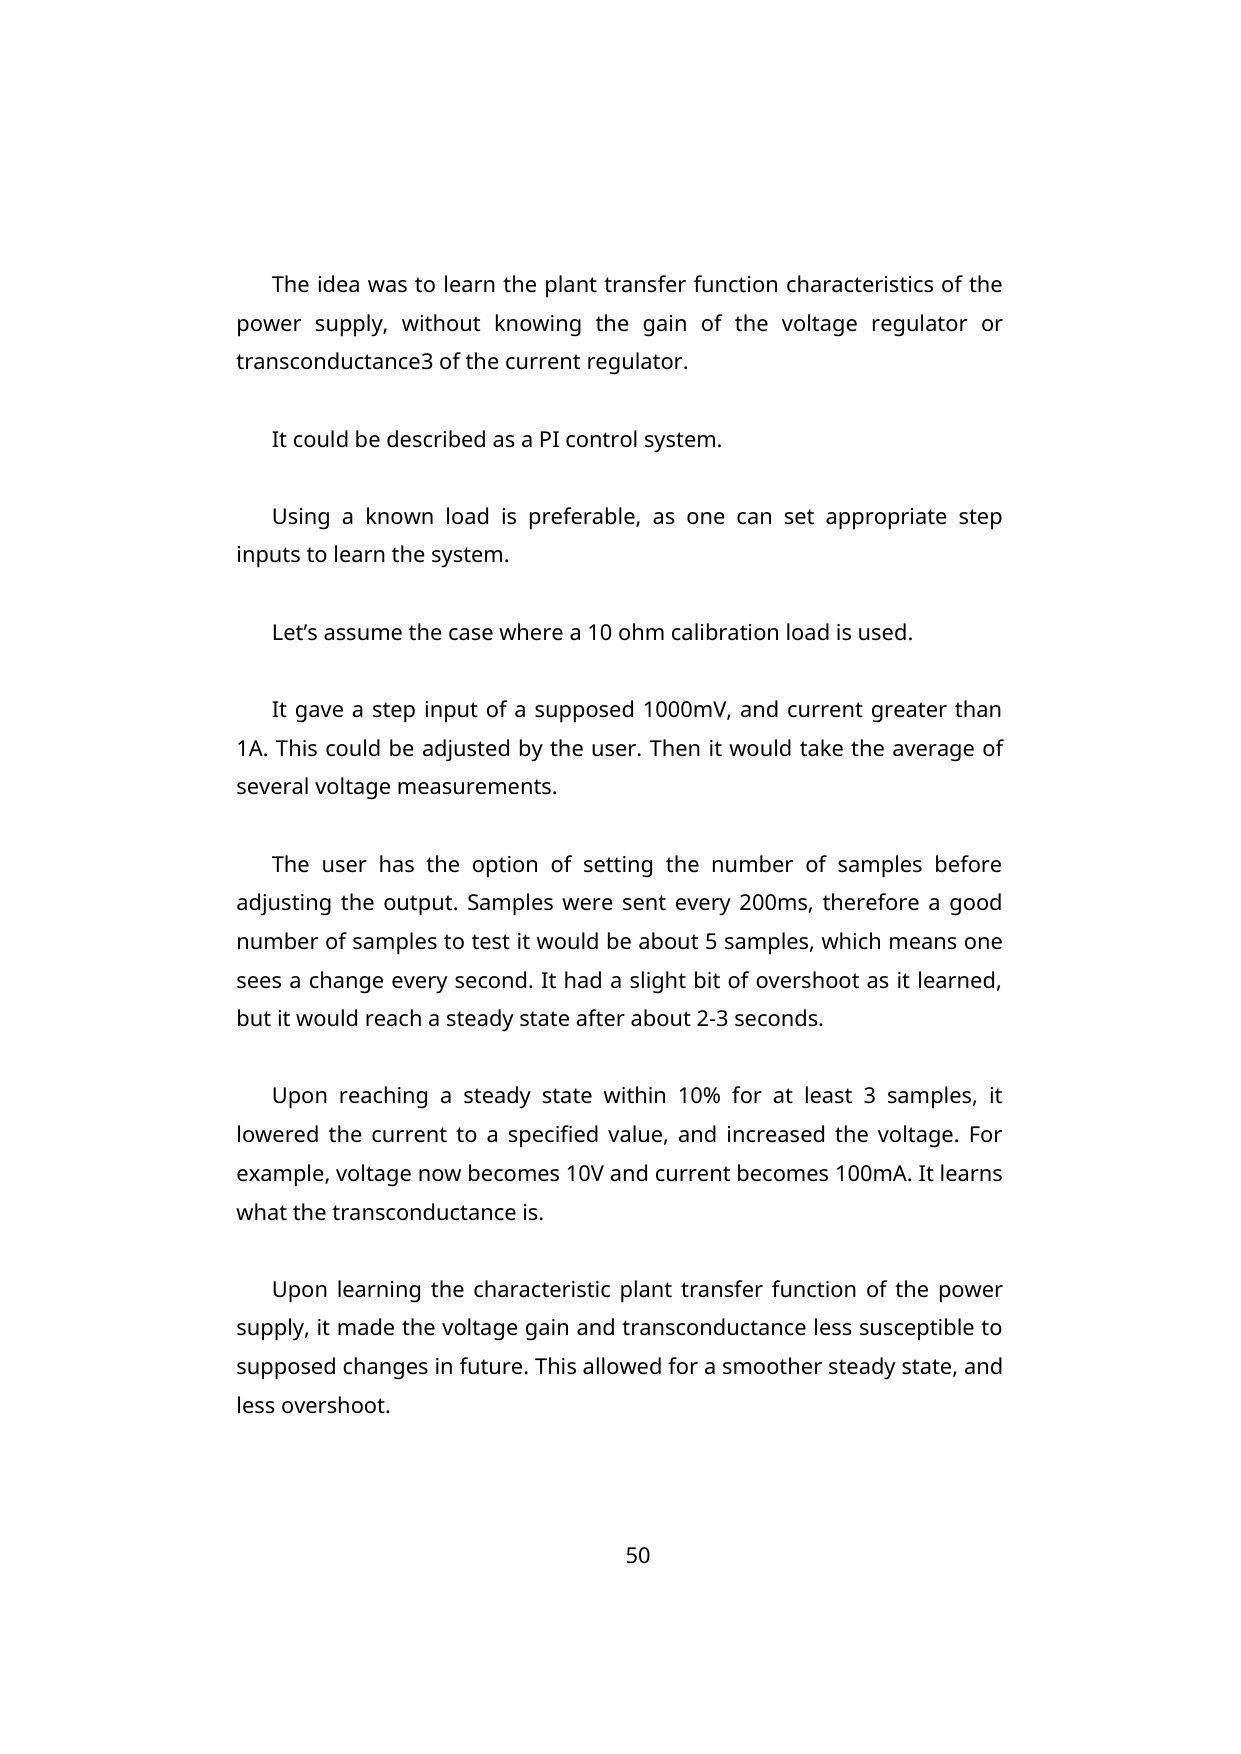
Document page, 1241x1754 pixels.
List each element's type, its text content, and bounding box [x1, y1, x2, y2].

text The idea was to learn the plant transfer function characteristics of the power supply, without knowing the gain of the voltage regulator or transconductance3 of the current regulator. [236, 269, 1004, 376]
text Upon reaching a steady state within 10% for at least 3 samples, it lowered the current to a specified value, and increased the voltage. For example, voltage now becomes 10V and current becomes 100mA. It learns what the transconductance is. [236, 1081, 1004, 1226]
text It gave a step input of a supposed 1000mV, and current greater than 1A. This could be adjusted by the user. Then it would take the average of several voltage measurements. [236, 694, 1004, 801]
text The user has the option of setting the number of samples before adjusting the output. Samples were sent every 200ms, therefore a good number of samples to test it would be about 5 samples, which means one sees a change every second. It had a slight bit of overshoot as it learned, but it would reach a steady state after about 2-3 seconds. [236, 849, 1004, 1033]
text Using a known load is preferable, as one can set appropriate step inputs to learn the system. [236, 501, 1004, 569]
text Let’s assume the case where a 10 ohm calibration load is used. [236, 617, 1004, 647]
text It could be described as a PI control system. [236, 423, 1004, 453]
text Upon learning the characteristic plant transfer function of the power supply, it made the voltage gain and transconductance less susceptible to supposed changes in future. This allowed for a smoother steady state, and less overshoot. [236, 1274, 1004, 1419]
